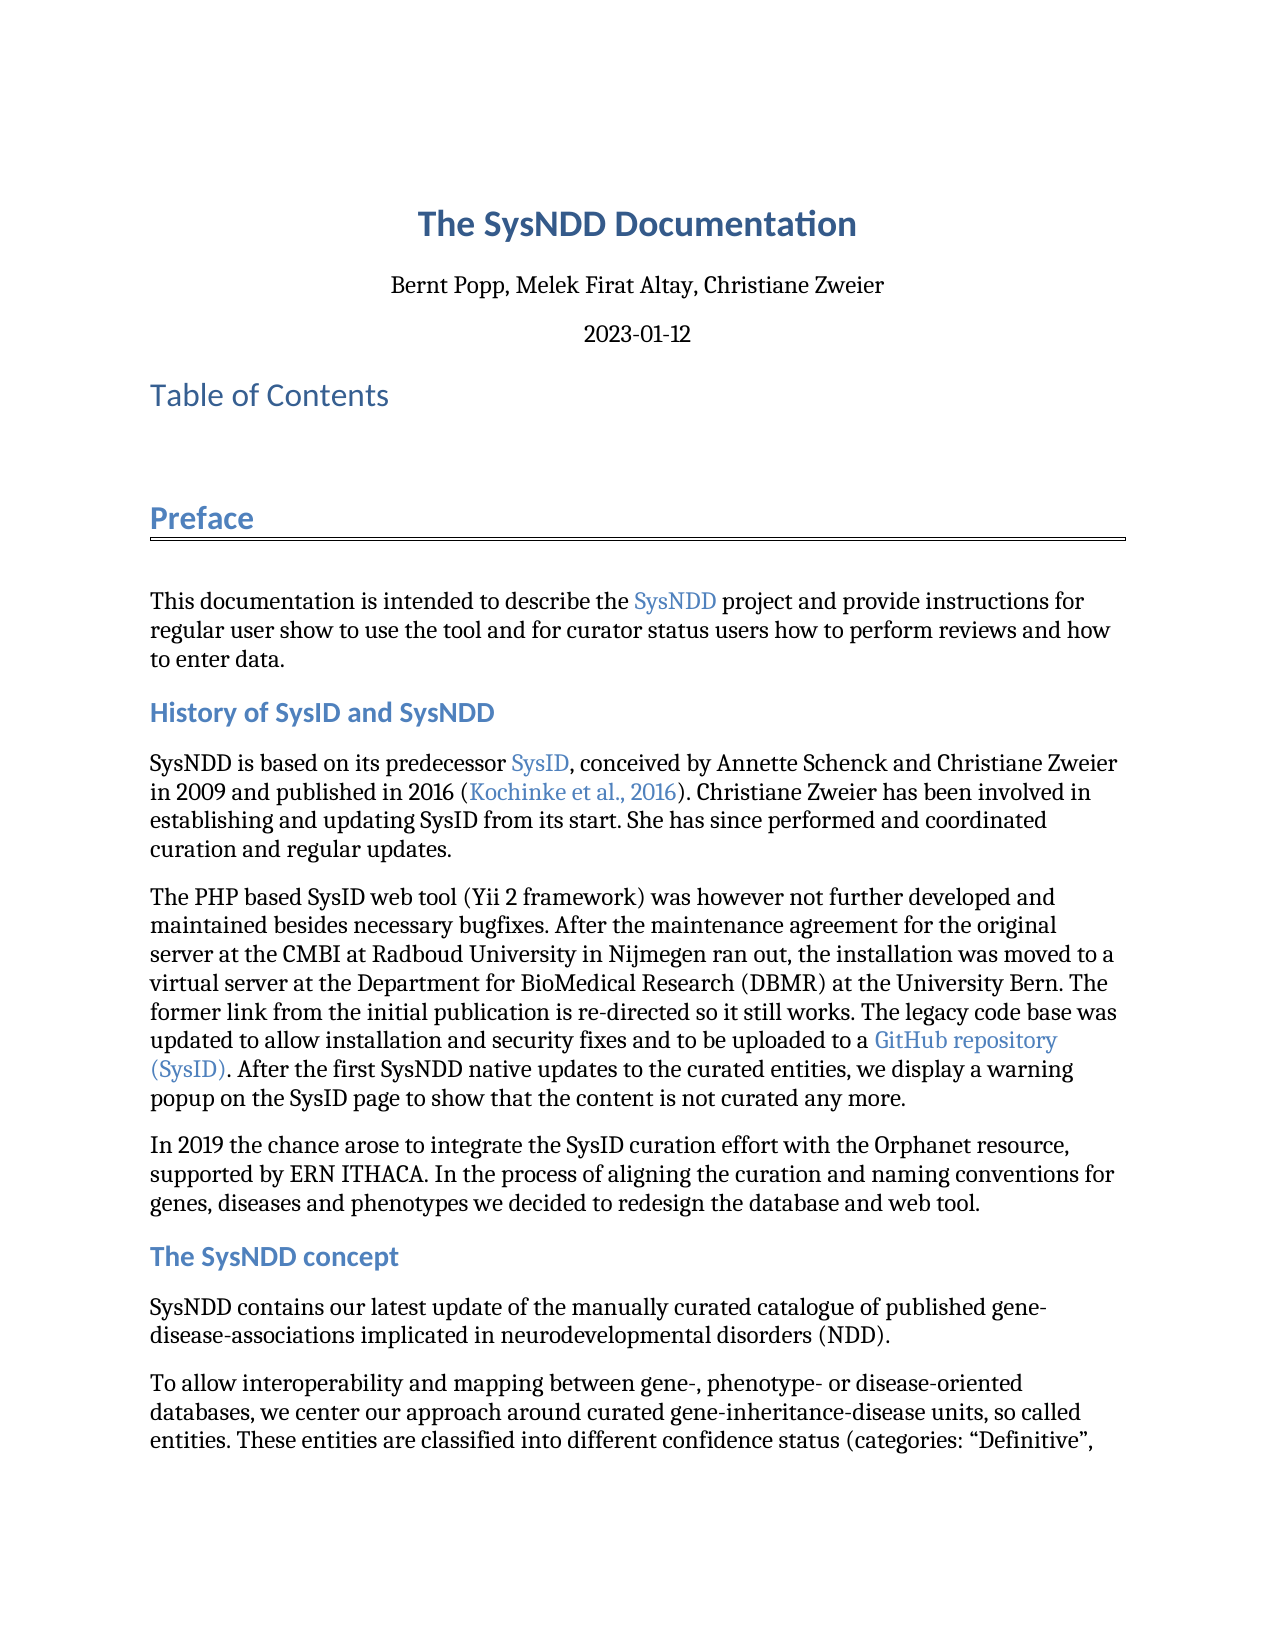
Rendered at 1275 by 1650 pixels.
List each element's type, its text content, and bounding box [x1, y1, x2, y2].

subtitle The SysNDD concept [150, 1238, 1125, 1274]
text SysNDD contains our latest update of the manually curated catalogue of published gene-disease-associations implicated in neurodevelopmental disorders (NDD). [150, 1293, 1125, 1350]
text The PHP based SysID web tool (Yii 2 framework) was however not further developed and maintained besides necessary bugfixes. After the maintenance agreement for the original server at the CMBI at Radboud University in Nijmegen ran out, the installation was moved to a virtual server at the Department for BioMedical Research (DBMR) at the University Bern. The former link from the initial publication is re-directed so it still works. The legacy code base was updated to allow installation and security fixes and to be uploaded to a GitHub repository (SysID). After the first SysNDD native updates to the curated entities, we display a warning popup on the SysID page to show that the content is not curated any more. [150, 882, 1125, 1112]
text Bernt Popp, Melek Firat Altay, Christiane Zweier [150, 271, 1125, 299]
text In 2019 the chance arose to integrate the SysID curation effort with the Orphanet resource, supported by ERN ITHACA. In the process of aligning the curation and naming conventions for genes, diseases and phenotypes we decided to redesign the database and web tool. [150, 1131, 1125, 1217]
title The SysNDD Documentation [150, 200, 1125, 246]
text This documentation is intended to describe the SysNDD project and provide instructions for regular user show to use the tool and for curator status users how to perform reviews and how to enter data. [150, 587, 1125, 673]
text SysNDD is based on its predecessor SysID, conceived by Annette Schenck and Christiane Zweier in 2009 and published in 2016 (Kochinke et al., 2016). Christiane Zweier has been involved in establishing and updating SysID from its start. She has since performed and coordinated curation and regular updates. [150, 749, 1125, 864]
text 2023-01-12 [150, 320, 1125, 349]
subtitle Preface [150, 497, 1125, 537]
subtitle History of SysID and SysNDD [150, 694, 1125, 730]
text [150, 1369, 1125, 1455]
